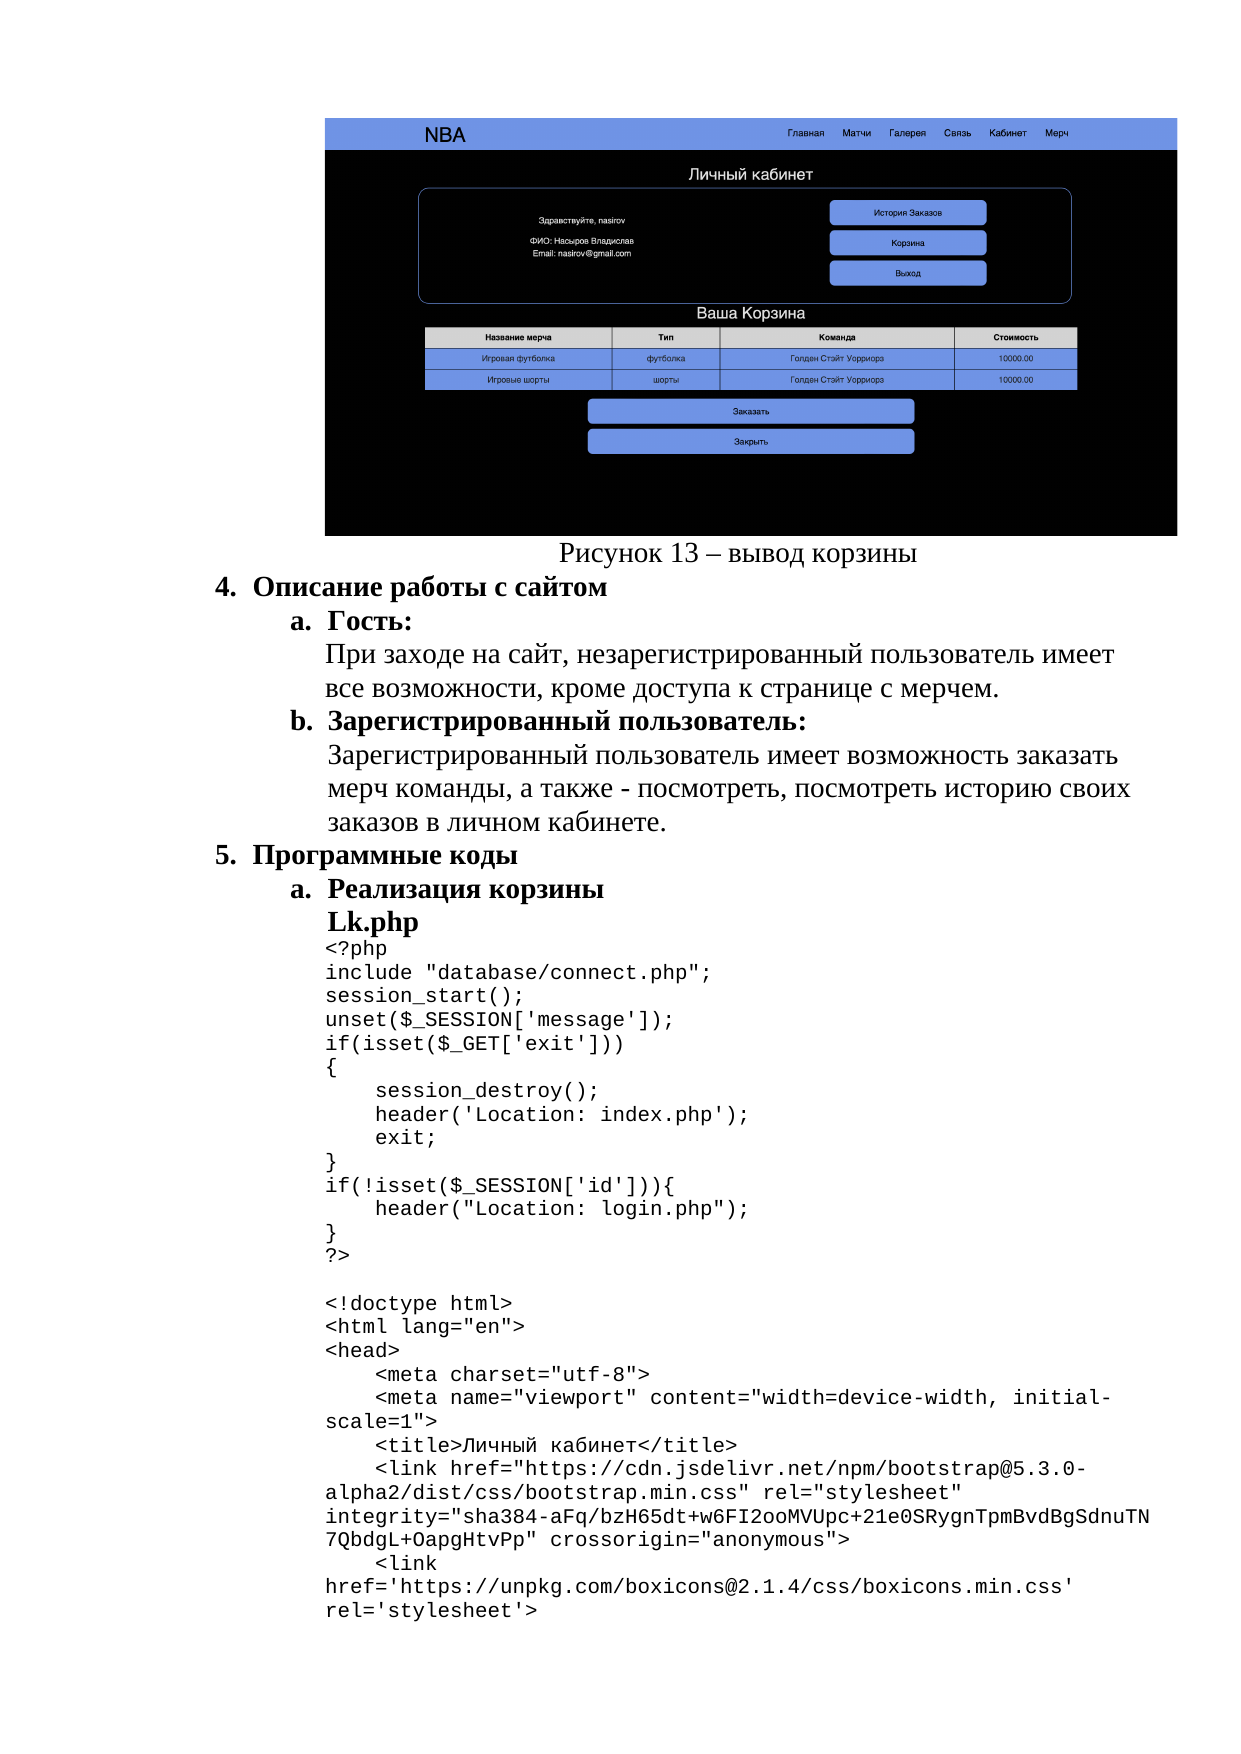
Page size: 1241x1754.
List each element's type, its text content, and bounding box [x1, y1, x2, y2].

text Рисунок 13 – вывод корзины [251, 536, 1152, 569]
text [325, 938, 1152, 1624]
list Реализация корзины [290, 871, 1152, 904]
list Программные коды [215, 837, 1152, 871]
picture [324, 118, 1178, 536]
list Зарегистрированный пользователь имеет возможность заказать мерч команды, а также - посмотреть, посмотреть историю своих заказов в личном кабинете. [327, 737, 1152, 837]
text При заходе на сайт, незарегистрированный пользователь имеет все возможности, кроме доступа к странице с мерчем. [325, 636, 1152, 703]
list Зарегистрированный пользователь: [290, 703, 1152, 737]
list Гость: [290, 603, 1152, 636]
list Lk.php [327, 904, 1152, 938]
list Описание работы с сайтом [215, 569, 1152, 603]
